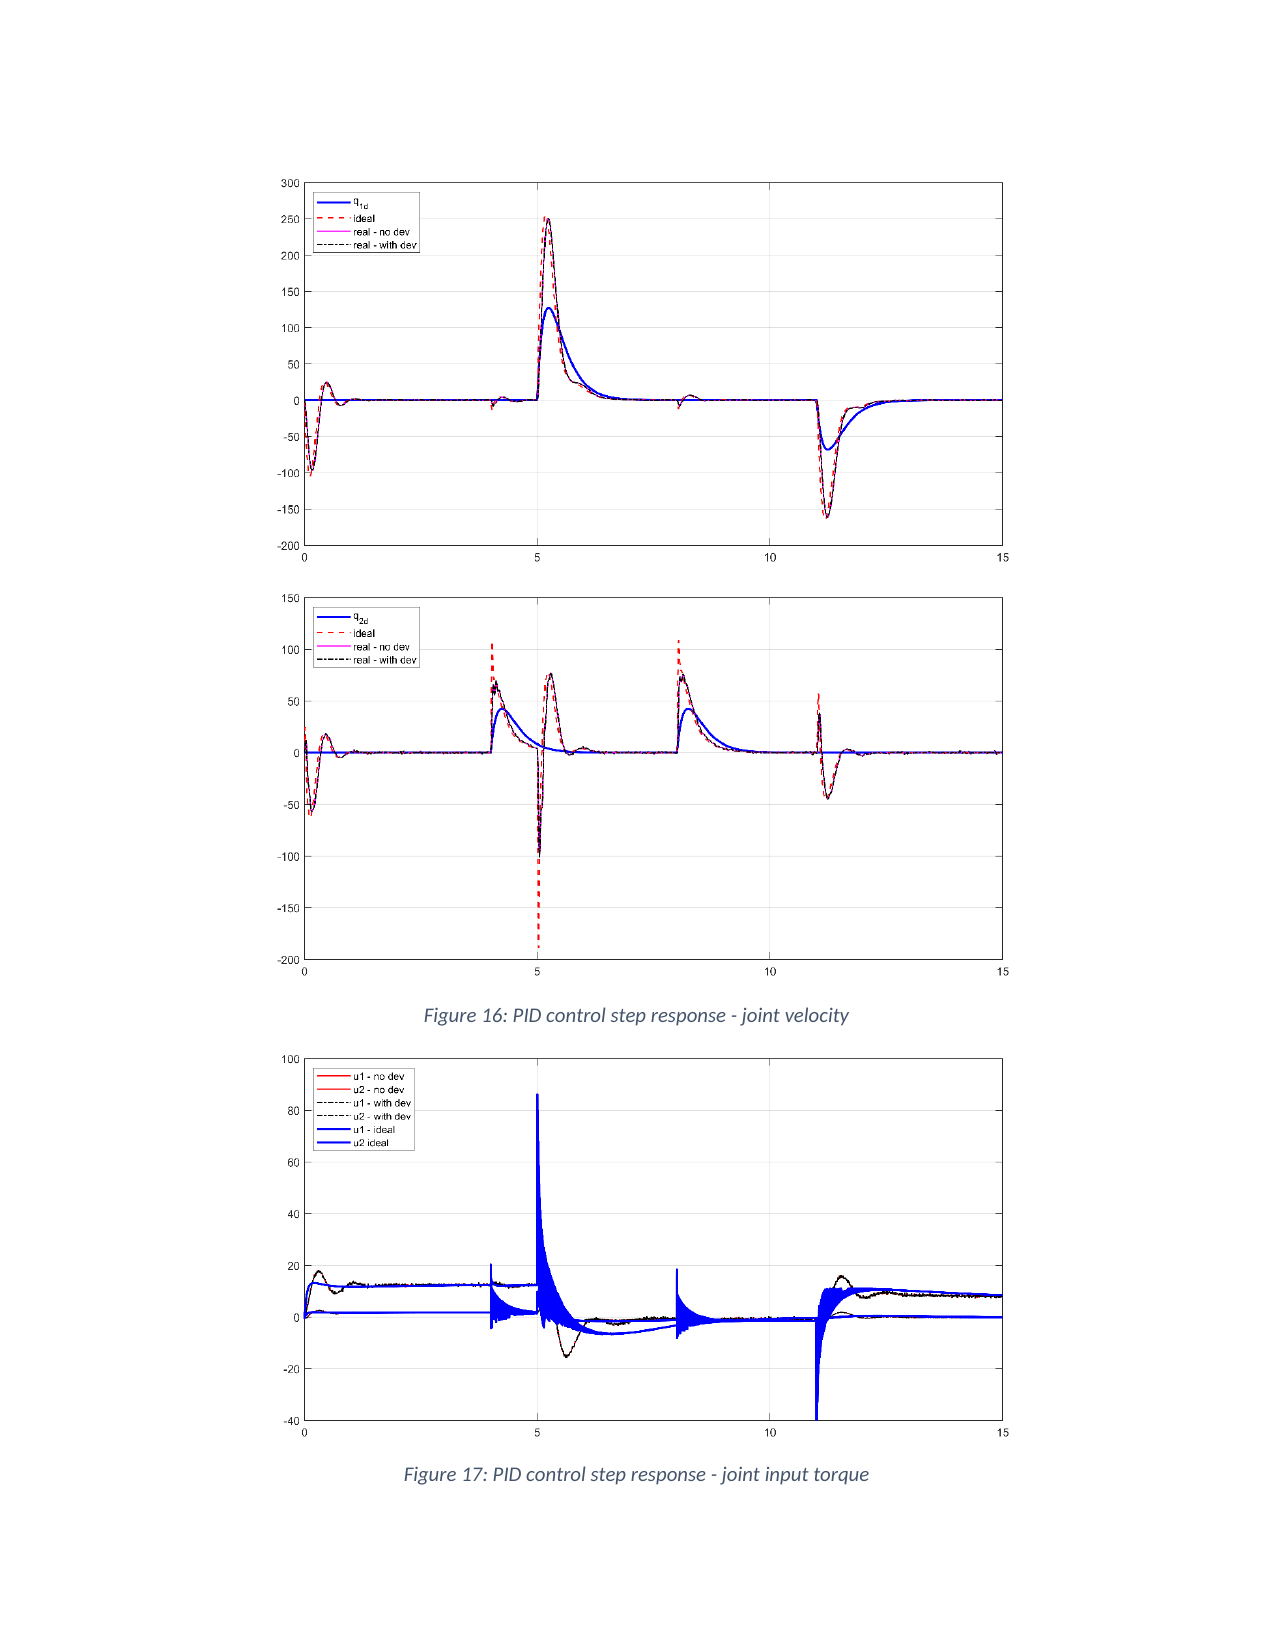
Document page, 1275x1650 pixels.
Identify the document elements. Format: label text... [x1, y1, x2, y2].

picture [187, 586, 1088, 984]
picture [187, 1048, 1088, 1443]
picture [187, 150, 1088, 568]
